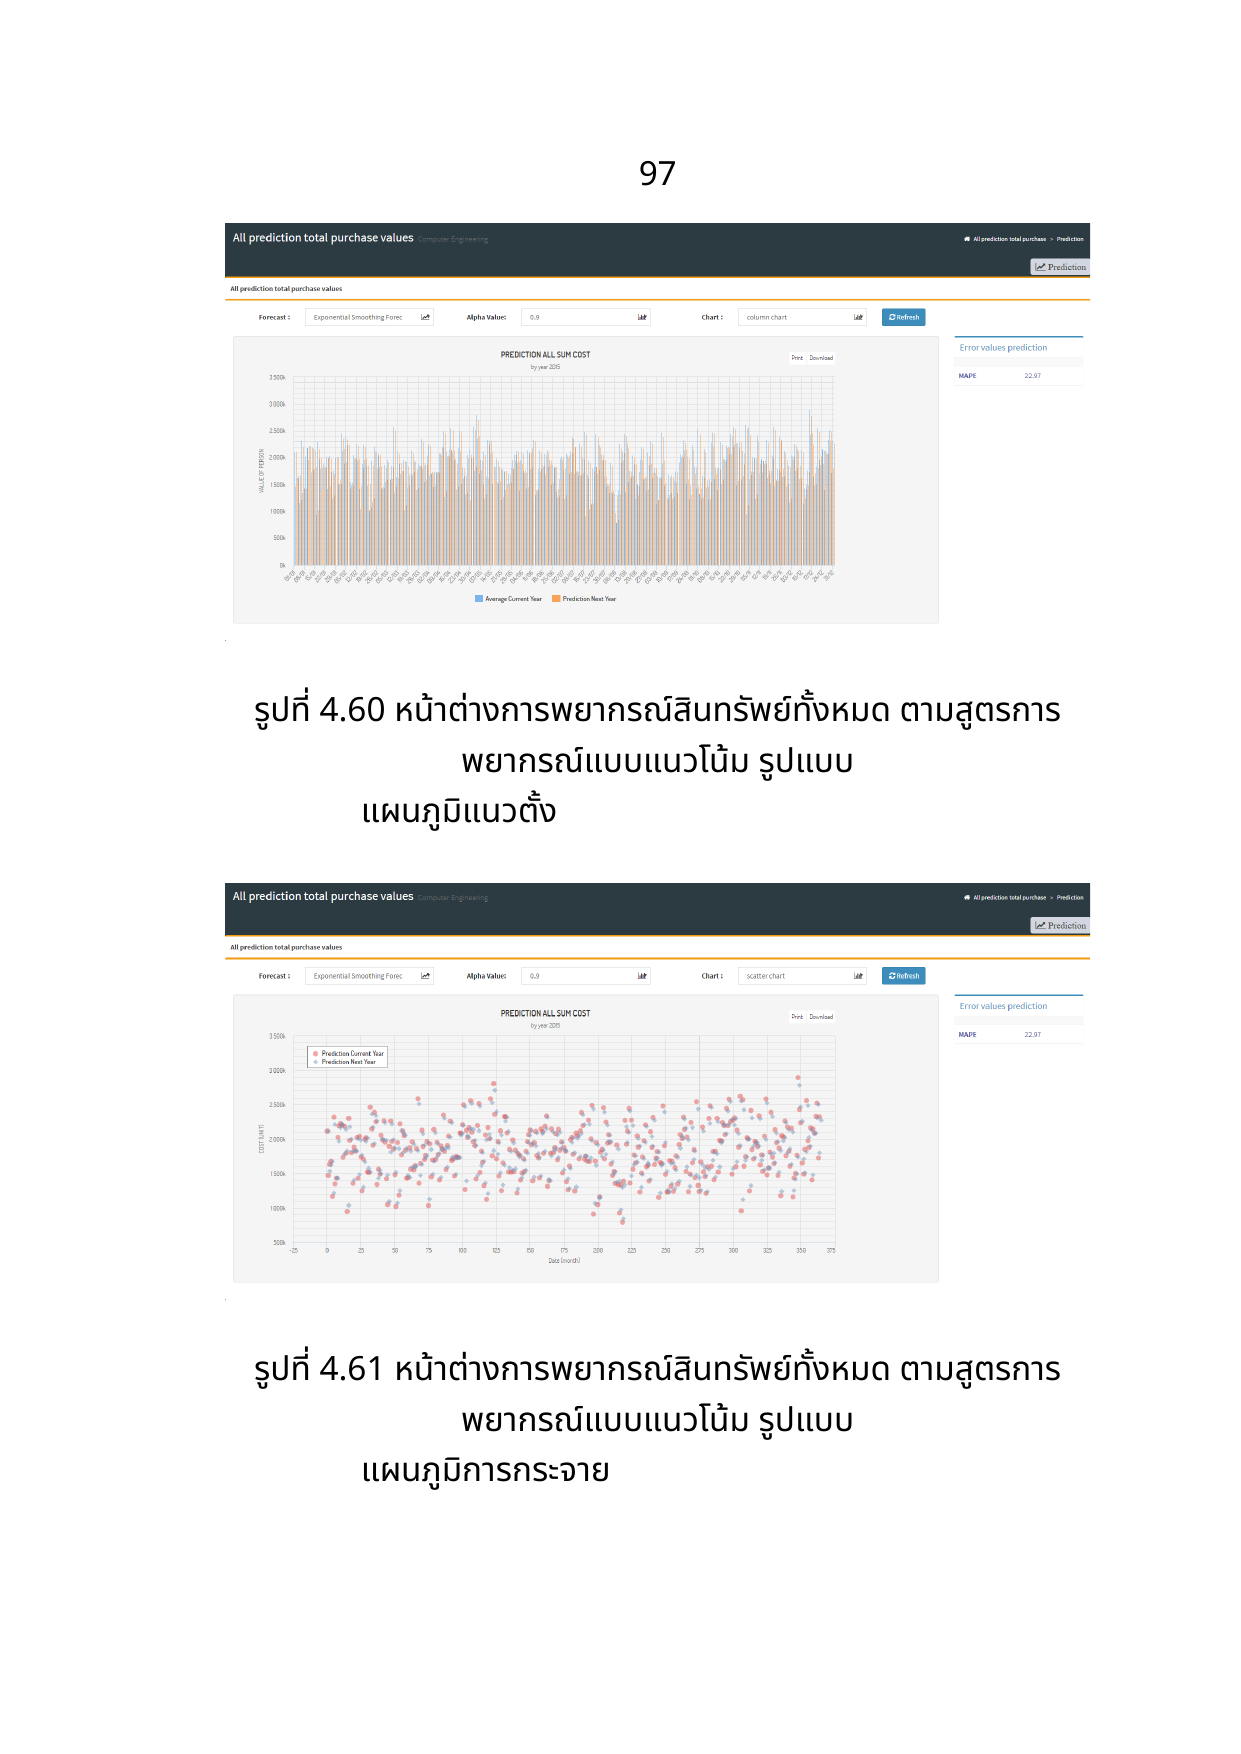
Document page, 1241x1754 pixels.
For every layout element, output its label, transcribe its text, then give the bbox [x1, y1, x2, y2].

text แผนภูมิการกระจาย [225, 1446, 1090, 1497]
text รูปที่ 4.60 หน้าต่างการพยากรณ์สินทรัพย์ทั้งหมด ตามสูตรการพยากรณ์แบบแนวโน้ม รูปแบบ [225, 686, 1090, 787]
text แผนภูมิแนวตั้ง [225, 787, 1090, 838]
text รูปที่ 4.61 หน้าต่างการพยากรณ์สินทรัพย์ทั้งหมด ตามสูตรการพยากรณ์แบบแนวโน้ม รูปแบบ [225, 1345, 1090, 1446]
picture [225, 223, 1091, 641]
picture [225, 883, 1091, 1300]
